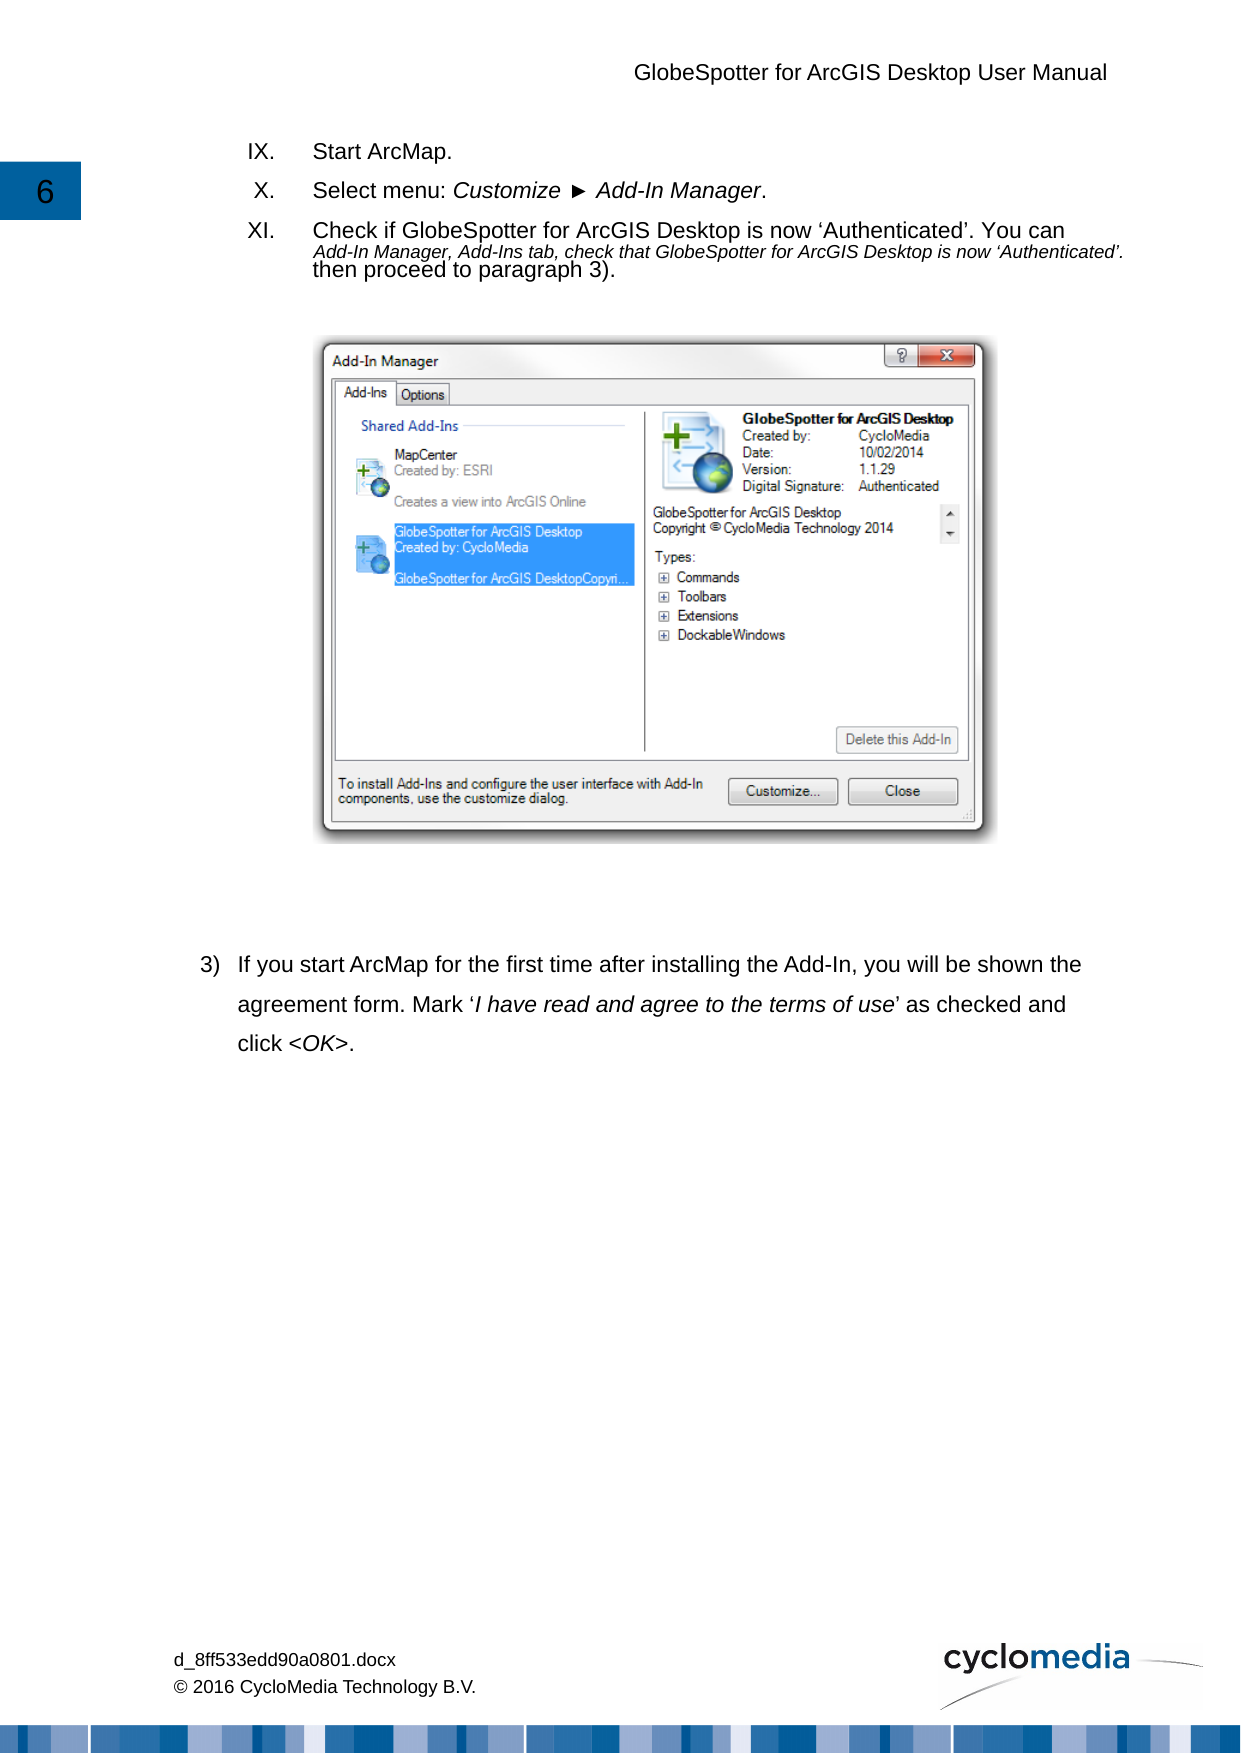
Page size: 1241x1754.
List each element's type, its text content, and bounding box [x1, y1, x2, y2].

picture [0, 1725, 1241, 1753]
list If you start ArcMap for the first time after installing the Add-In, you will be shown the agreement form. Mark ‘I have read and agree to the terms of use’ as checked and click <OK>. [200, 951, 1107, 1096]
picture [937, 1643, 1203, 1710]
list Start ArcMap. [275, 138, 1107, 164]
picture [312, 335, 998, 844]
list Select menu: Customize ► Add-In Manager. [275, 177, 1107, 204]
